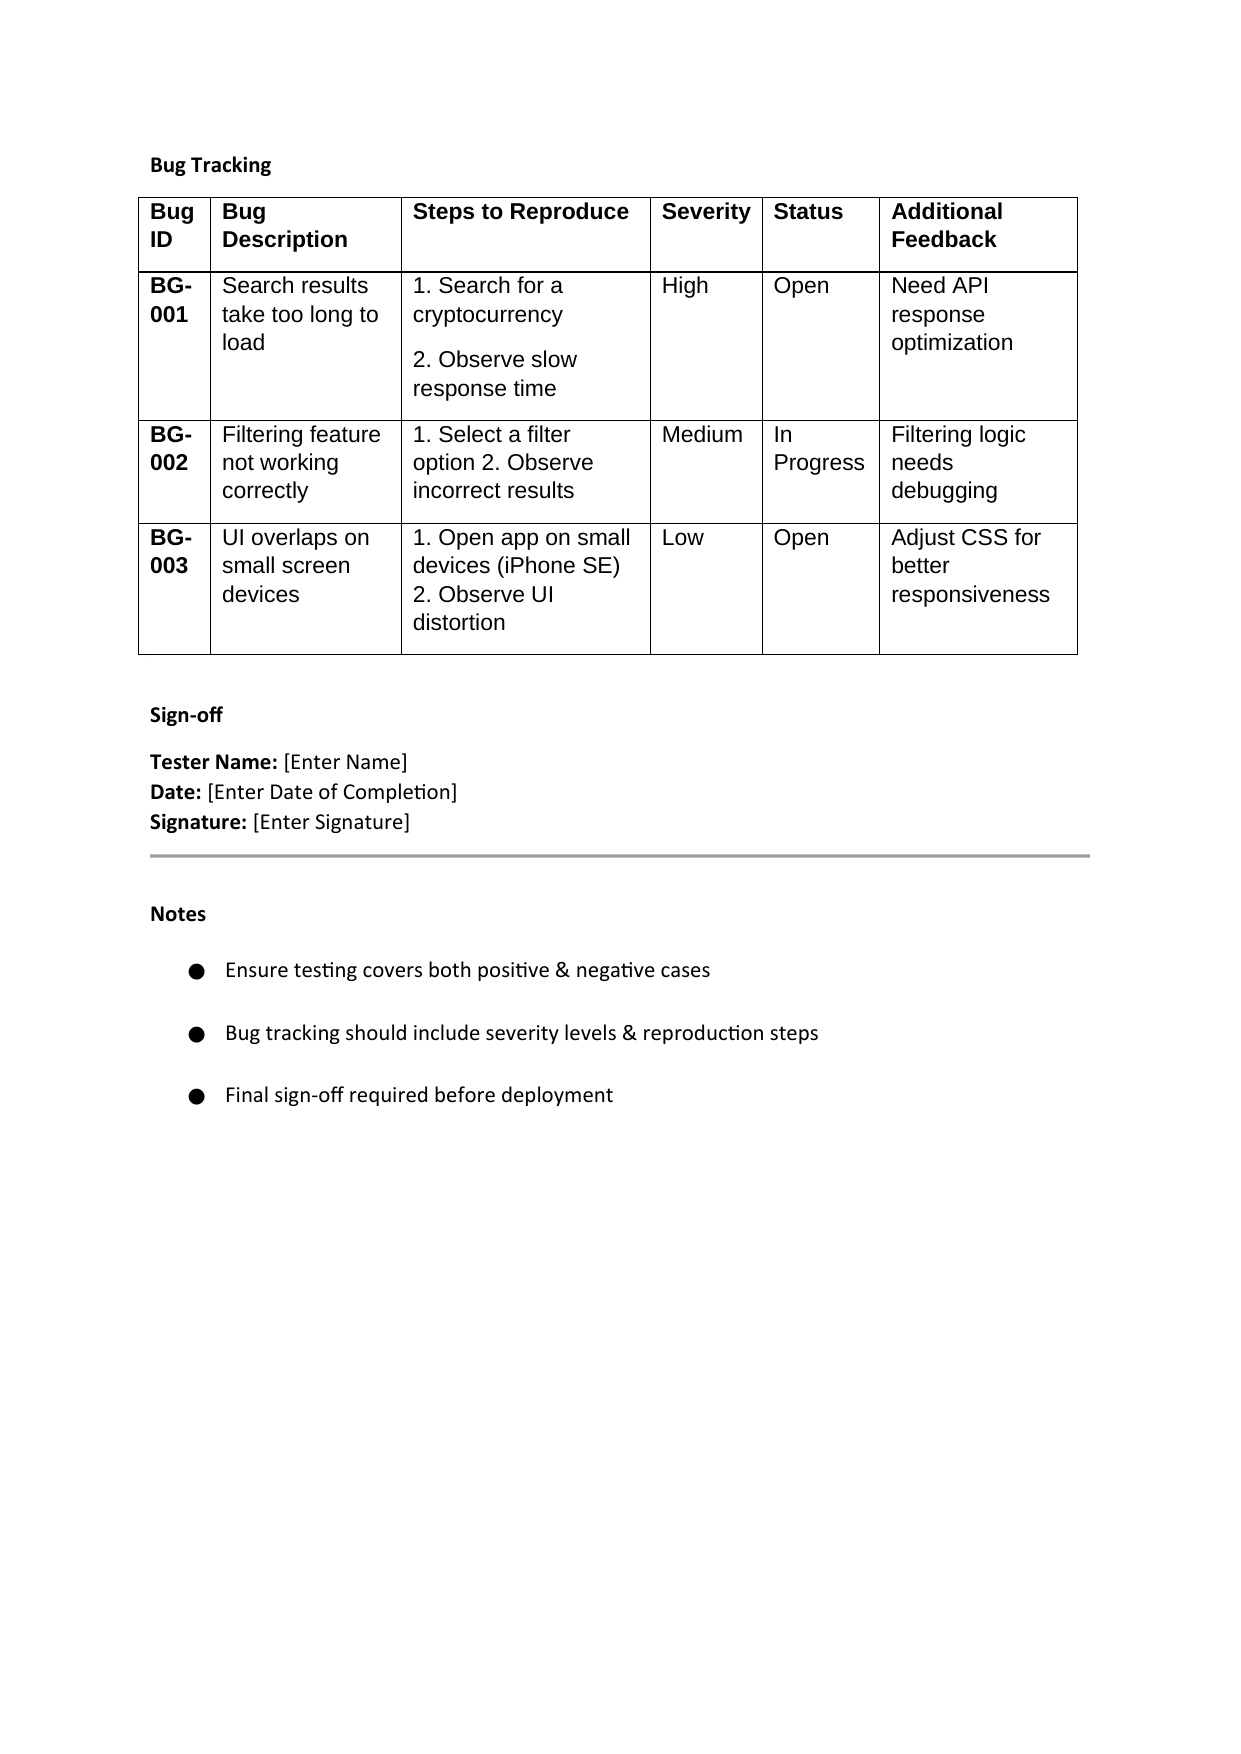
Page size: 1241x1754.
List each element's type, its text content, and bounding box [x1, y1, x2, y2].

table_cell Open [763, 524, 879, 654]
list Bug tracking should include severity levels & reproduction steps [187, 1009, 1090, 1052]
table_cell 1. Select a filter option 2. Observe incorrect results [402, 421, 650, 523]
table_cell Need API response optimization [880, 273, 1077, 419]
text Notes [150, 899, 1090, 927]
text Sign-off [150, 700, 1090, 728]
table_cell BG-001 [139, 273, 210, 419]
table_header Status [763, 198, 879, 271]
table_cell Filtering feature not working correctly [211, 421, 401, 523]
table_cell Search results take too long to load [211, 273, 401, 419]
table_header Bug Description [211, 198, 401, 271]
table_cell 1. Search for a cryptocurrency 2. Observe slow response time [402, 273, 650, 419]
table_header Severity [651, 198, 762, 271]
table_cell Adjust CSS for better responsiveness [880, 524, 1077, 654]
table_cell Filtering logic needs debugging [880, 421, 1077, 523]
list Ensure testing covers both positive & negative cases [187, 946, 1090, 989]
table_cell High [651, 273, 762, 419]
table_cell Low [651, 524, 762, 654]
table_cell BG-003 [139, 524, 210, 654]
table_header Additional Feedback [880, 198, 1077, 271]
table_cell In Progress [763, 421, 879, 523]
table_cell Medium [651, 421, 762, 523]
table_cell Open [763, 273, 879, 419]
table_cell UI overlaps on small screen devices [211, 524, 401, 654]
table_cell BG-002 [139, 421, 210, 523]
table_header Bug ID [139, 198, 210, 271]
text Bug Tracking [150, 150, 1090, 178]
text Tester Name: [Enter Name] Date: [Enter Date of Completion] Signature: [Enter Signature] [150, 747, 1090, 836]
table_cell 1. Open app on small devices (iPhone SE) 2. Observe UI distortion [402, 524, 650, 654]
table_header Steps to Reproduce [402, 198, 650, 271]
list Final sign-off required before deployment [187, 1072, 1090, 1114]
